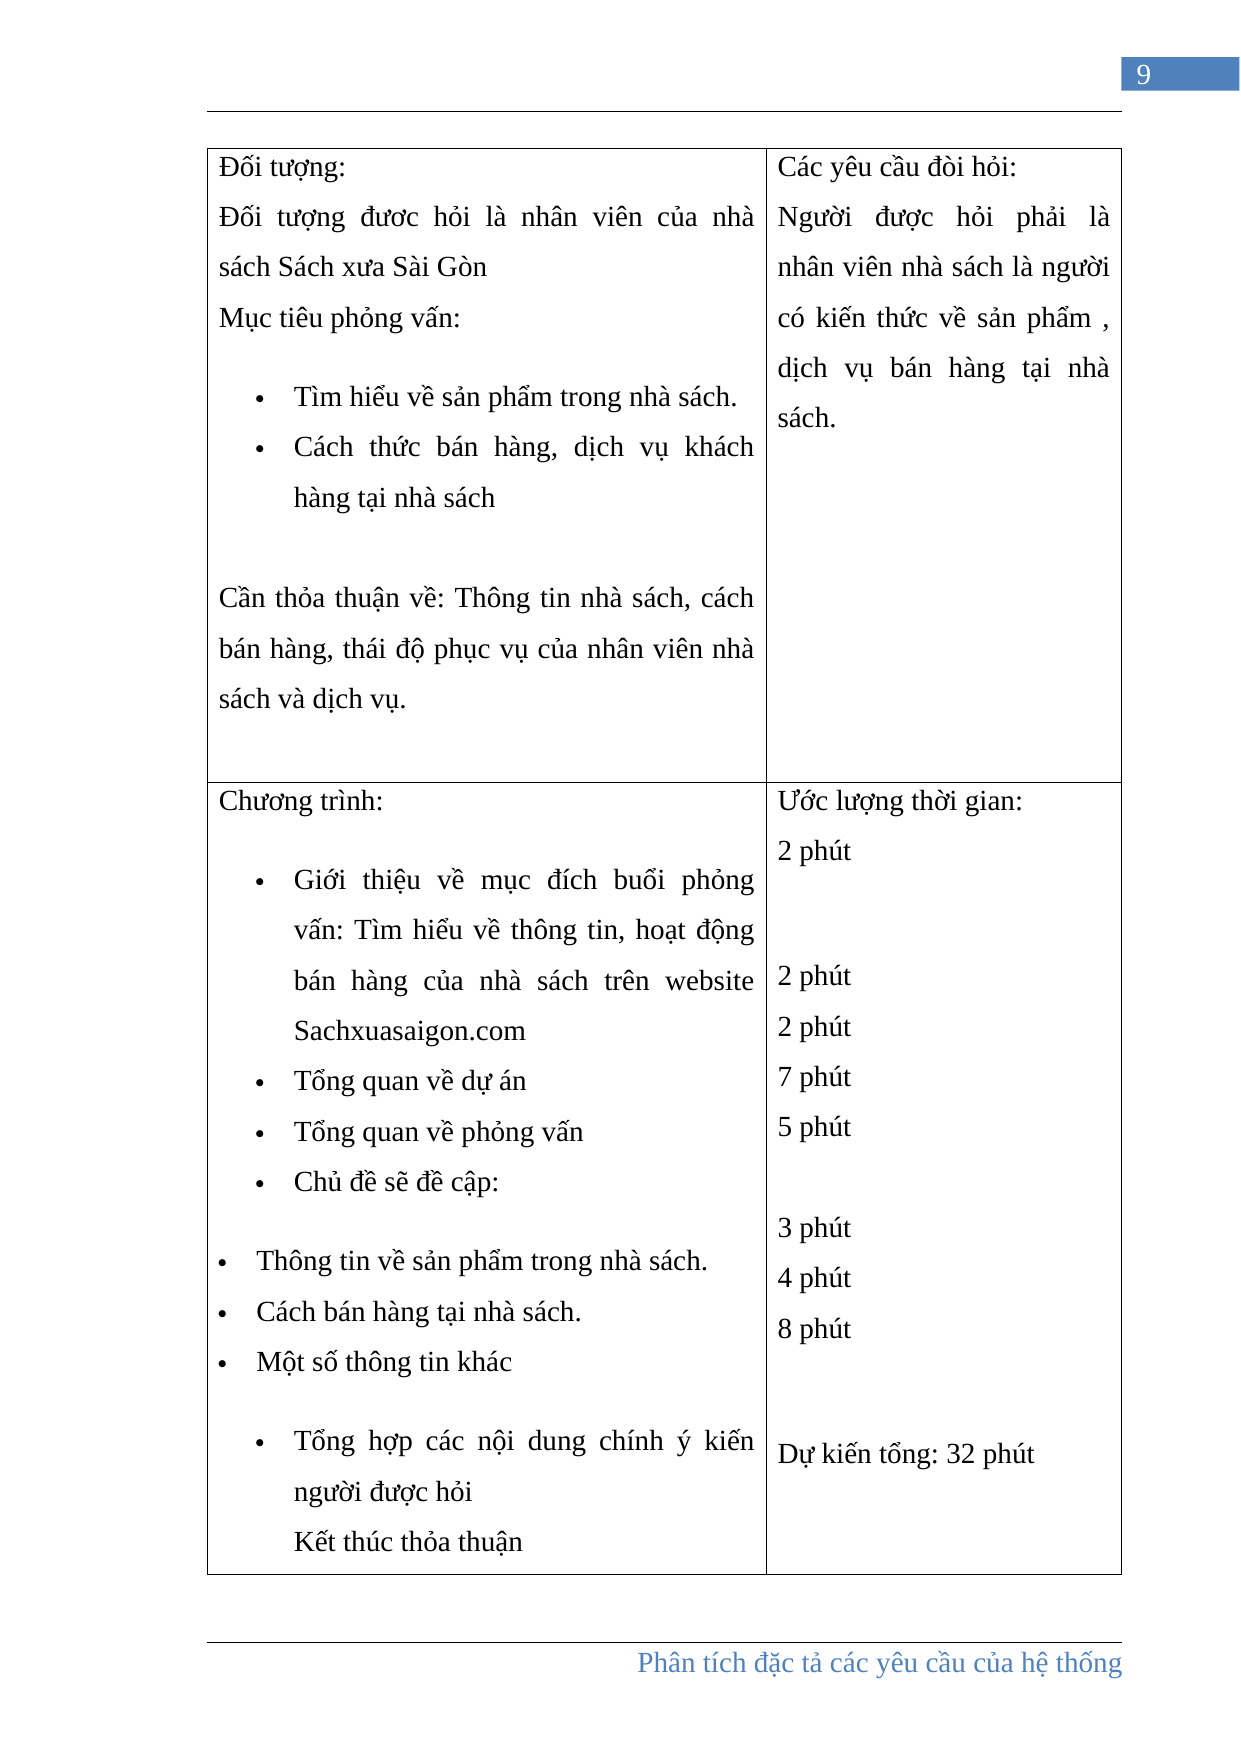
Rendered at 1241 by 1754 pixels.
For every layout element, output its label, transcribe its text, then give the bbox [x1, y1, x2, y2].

table_cell Chương trình: Giới thiệu về mục đích buổi phỏng vấn: Tìm hiểu về thông tin, hoạt động bán hàng của nhà sách trên website Sachxuasaigon.com Tổng quan về dự án Tổng quan về phỏng vấn Chủ đề sẽ đề cập: Thông tin về sản phẩm trong nhà sách. Cách bán hàng tại nhà sách. Một số thông tin khác Tổng hợp các nội dung chính ý kiến người được hỏi Kết thúc thỏa thuận [208, 783, 766, 1574]
table_cell Đối tượng: Đối tượng đươc hỏi là nhân viên của nhà sách Sách xưa Sài Gòn Mục tiêu phỏng vấn: Tìm hiểu về sản phẩm trong nhà sách. Cách thức bán hàng, dịch vụ khách hàng tại nhà sách Cần thỏa thuận về: Thông tin nhà sách, cách bán hàng, thái độ phục vụ của nhân viên nhà sách và dịch vụ. [208, 149, 766, 782]
table_cell Các yêu cầu đòi hỏi: Người được hỏi phải là nhân viên nhà sách là người có kiến thức về sản phẩm , dịch vụ bán hàng tại nhà sách. [767, 149, 1121, 782]
table_cell Ước lượng thời gian: 2 phút 2 phút 2 phút 7 phút 5 phút 3 phút 4 phút 8 phút Dự kiến tổng: 32 phút [767, 783, 1121, 1574]
